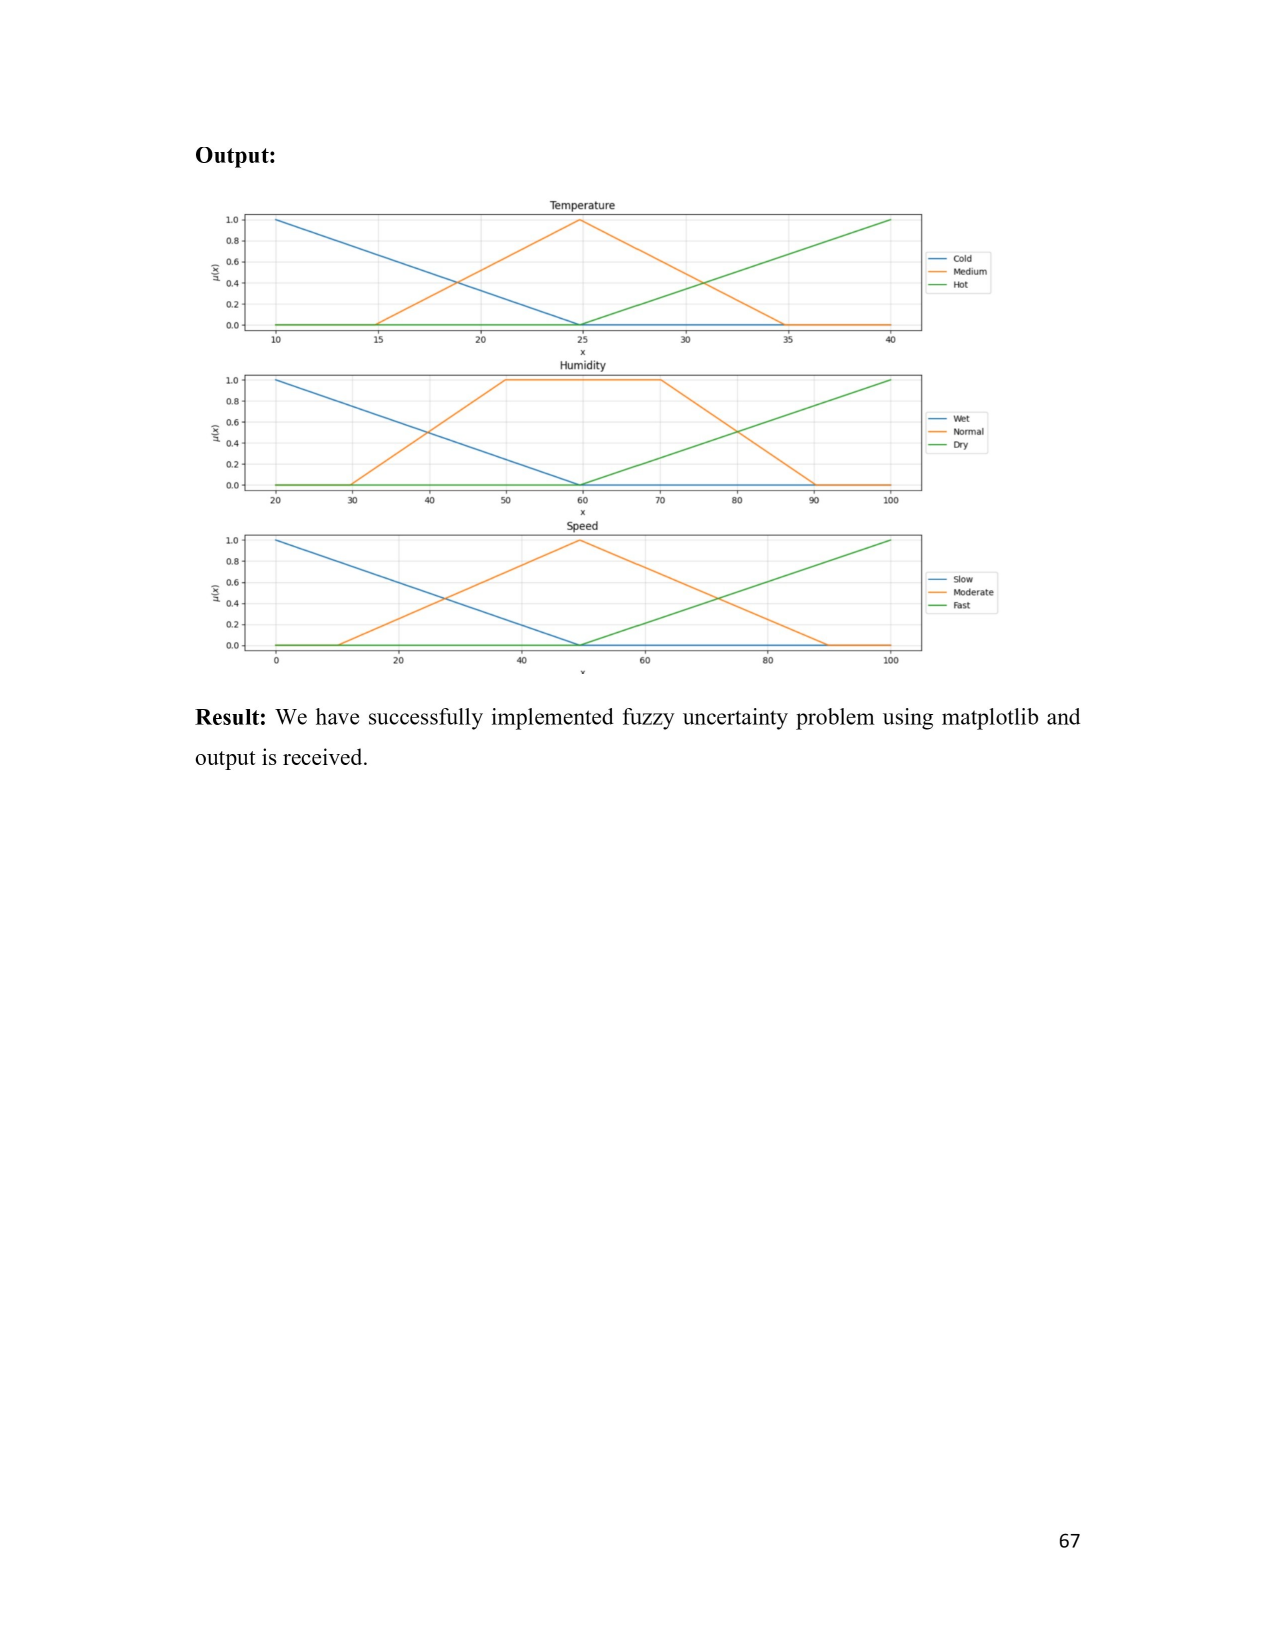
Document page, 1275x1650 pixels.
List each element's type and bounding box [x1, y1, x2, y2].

picture [194, 147, 1081, 1548]
